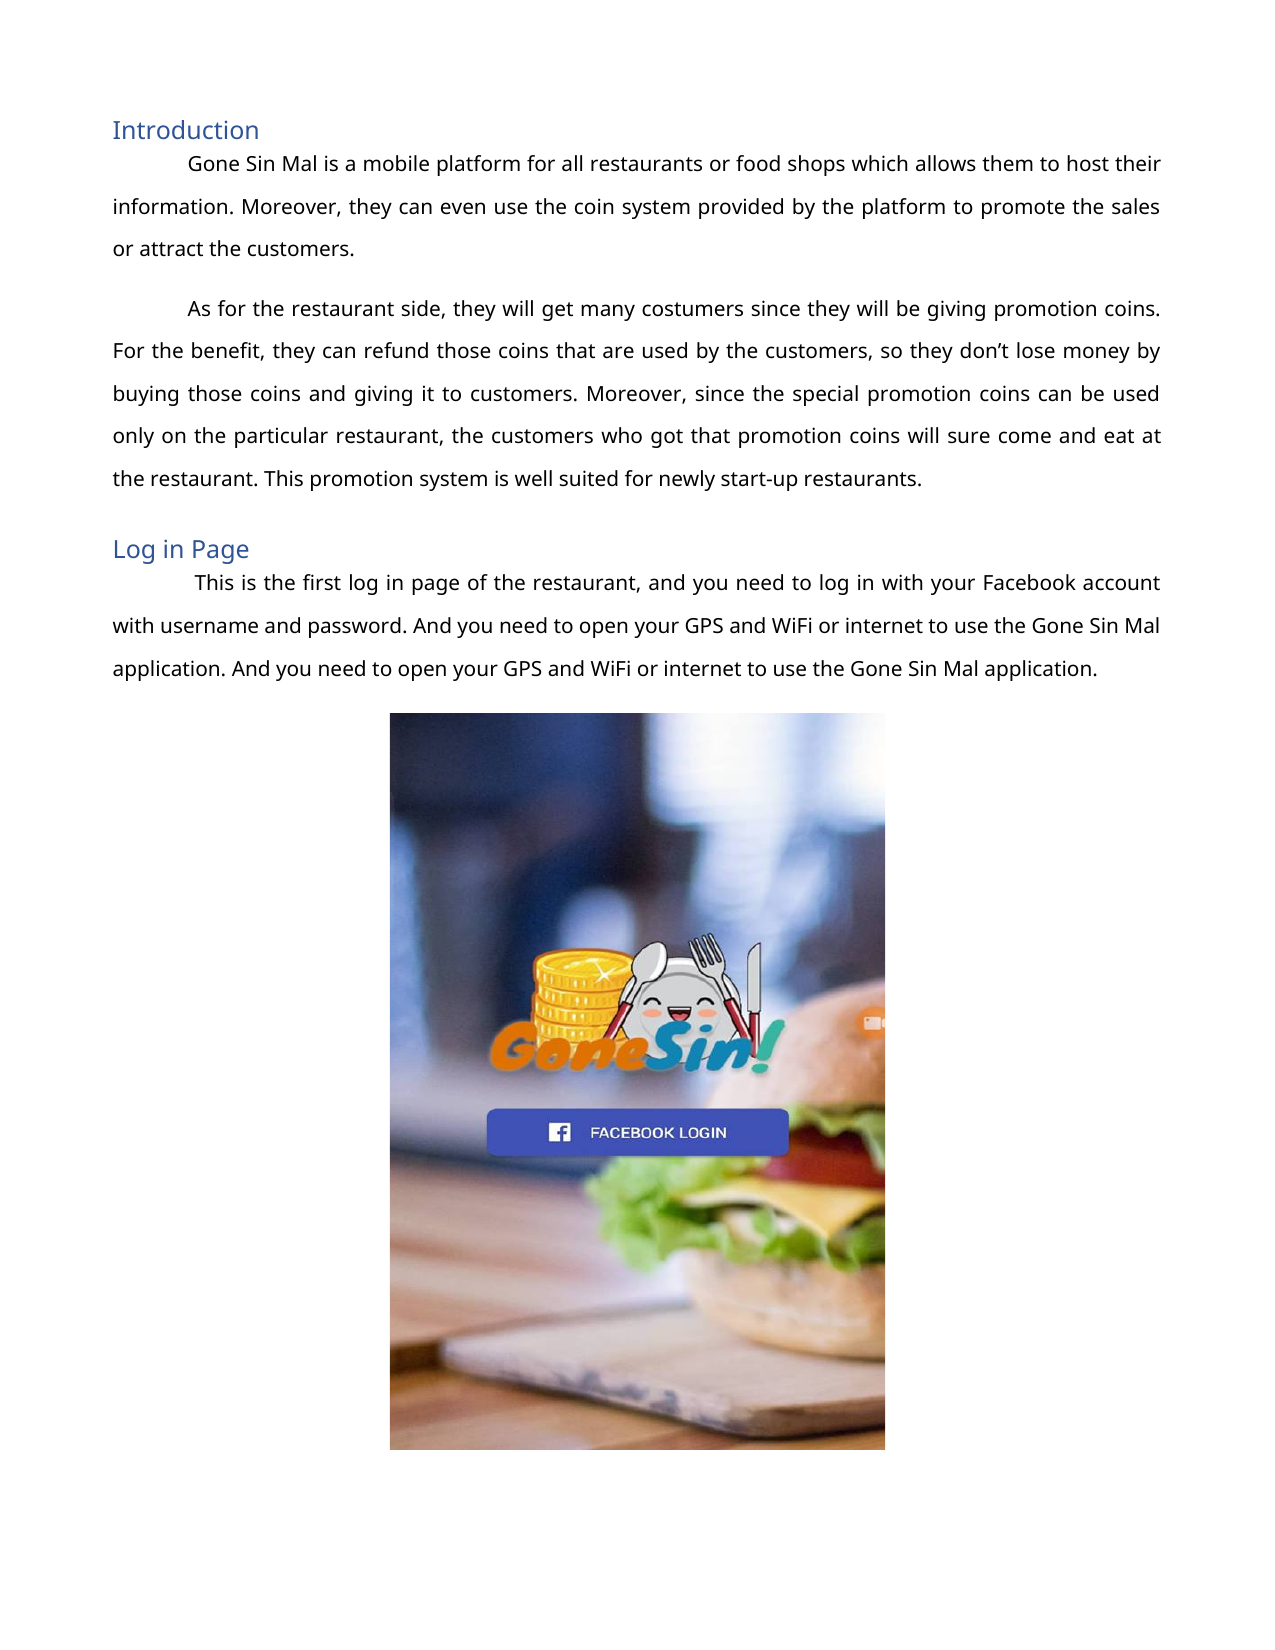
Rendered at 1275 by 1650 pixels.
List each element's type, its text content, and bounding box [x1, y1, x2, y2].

text Gone Sin Mal is a mobile platform for all restaurants or food shops which allows them to host their information. Moreover, they can even use the coin system provided by the platform to promote the sales or attract the customers. [112, 149, 1162, 263]
subtitle Introduction [112, 112, 1162, 147]
text As for the restaurant side, they will get many costumers since they will be giving promotion coins. For the benefit, they can refund those coins that are used by the customers, so they don’t lose money by buying those coins and giving it to customers. Moreover, since the special promotion coins can be used only on the particular restaurant, the customers who got that promotion coins will sure come and eat at the restaurant. This promotion system is well suited for newly start-up restaurants. [112, 294, 1162, 493]
subtitle Log in Page [112, 532, 1162, 566]
text This is the first log in page of the restaurant, and you need to log in with your Facebook account with username and password. And you need to open your GPS and WiFi or internet to use the Gone Sin Mal application. And you need to open your GPS and WiFi or internet to use the Gone Sin Mal application. [112, 568, 1162, 682]
picture [389, 713, 886, 1450]
